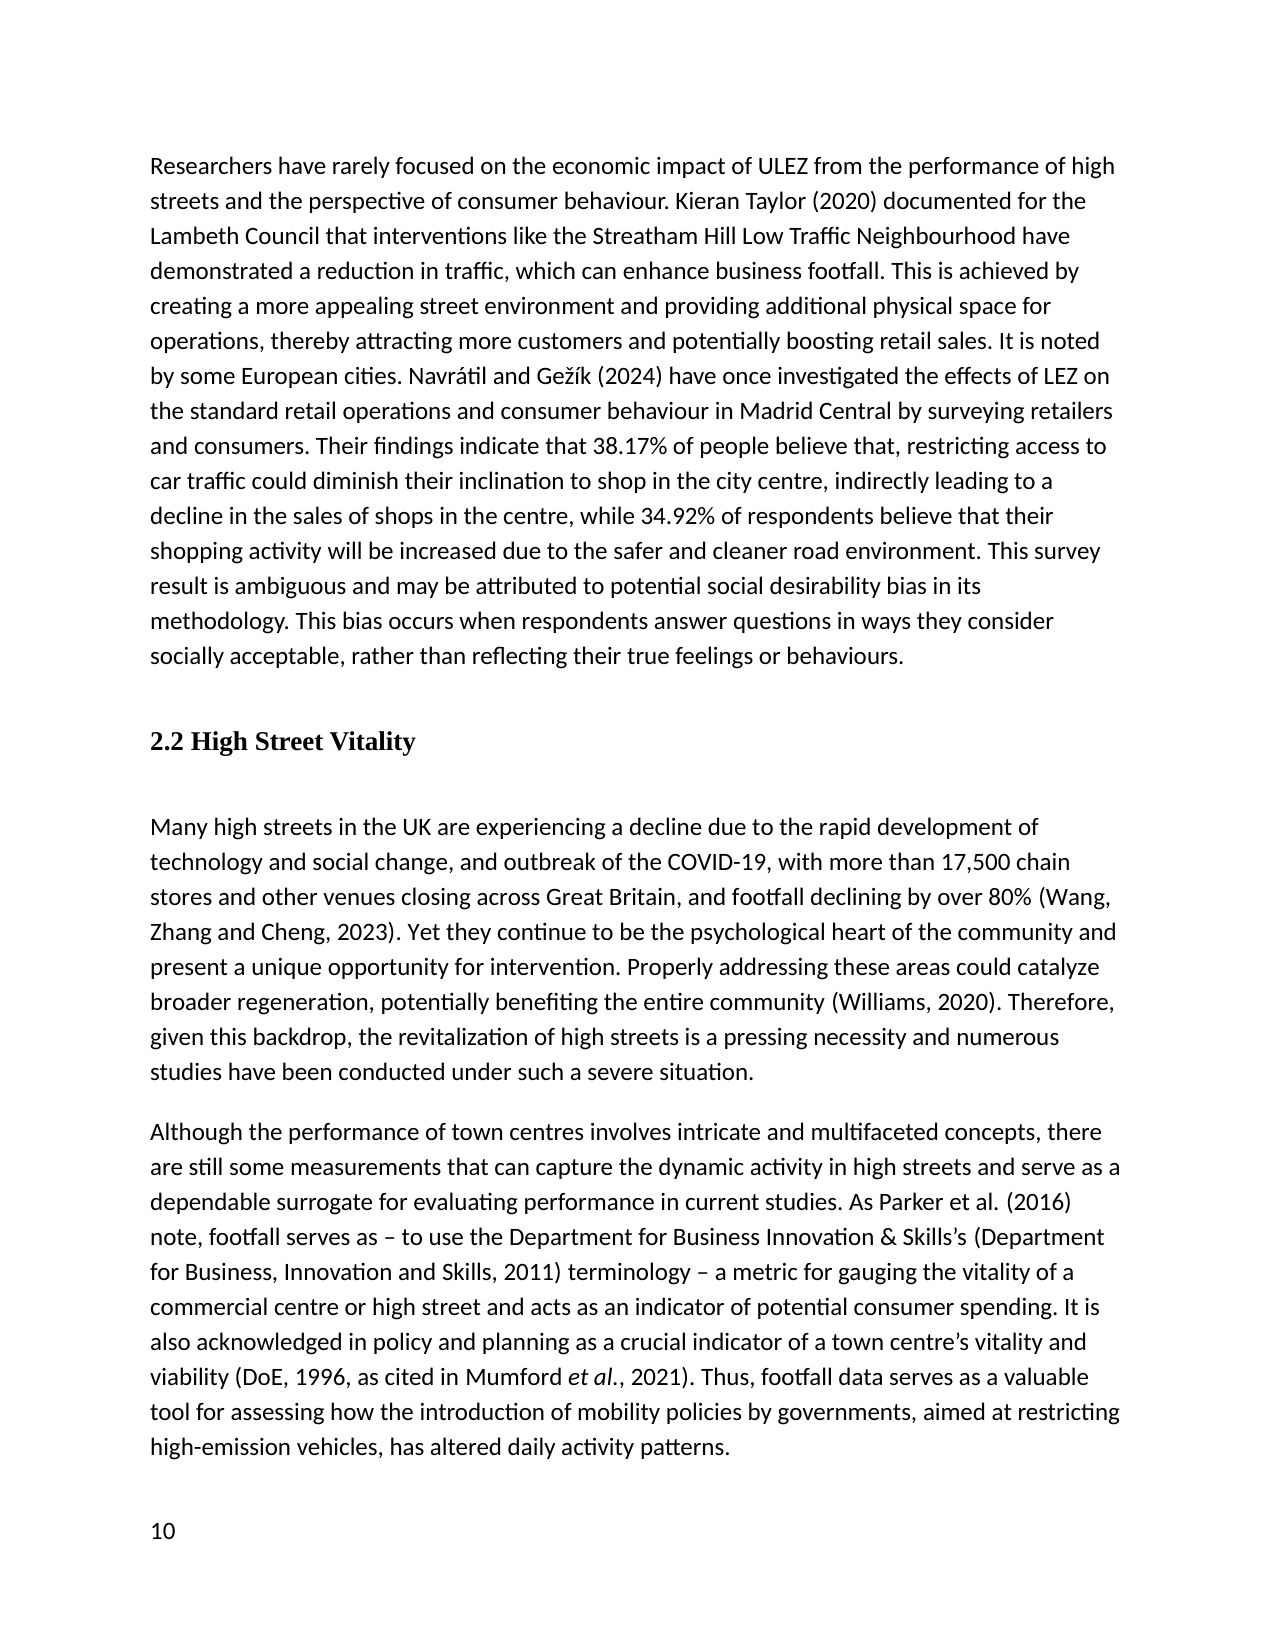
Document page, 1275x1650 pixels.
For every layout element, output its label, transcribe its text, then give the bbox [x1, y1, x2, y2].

text Although the performance of town centres involves intricate and multifaceted concepts, there are still some measurements that can capture the dynamic activity in high streets and serve as a dependable surrogate for evaluating performance in current studies. As Parker et al. (2016) note, footfall serves as – to use the Department for Business Innovation & Skills’s (Department for Business, Innovation and Skills, 2011) terminology – a metric for gauging the vitality of a commercial centre or high street and acts as an indicator of potential consumer spending. It is also acknowledged in policy and planning as a crucial indicator of a town centre’s vitality and viability (DoE, 1996, as cited in Mumford et al., 2021). Thus, footfall data serves as a valuable tool for assessing how the introduction of mobility policies by governments, aimed at restricting high-emission vehicles, has altered daily activity patterns. [150, 1116, 1125, 1461]
text Many high streets in the UK are experiencing a decline due to the rapid development of technology and social change, and outbreak of the COVID-19, with more than 17,500 chain stores and other venues closing across Great Britain, and footfall declining by over 80% (Wang, Zhang and Cheng, 2023). Yet they continue to be the psychological heart of the community and present a unique opportunity for intervention. Properly addressing these areas could catalyze broader regeneration, potentially benefiting the entire community (Williams, 2020). Therefore, given this backdrop, the revitalization of high streets is a pressing necessity and numerous studies have been conducted under such a severe situation. [150, 811, 1125, 1086]
text Researchers have rarely focused on the economic impact of ULEZ from the performance of high streets and the perspective of consumer behaviour. Kieran Taylor (2020) documented for the Lambeth Council that interventions like the Streatham Hill Low Traffic Neighbourhood have demonstrated a reduction in traffic, which can enhance business footfall. This is achieved by creating a more appealing street environment and providing additional physical space for operations, thereby attracting more customers and potentially boosting retail sales. It is noted by some European cities. Navrátil and Gežík (2024) have once investigated the effects of LEZ on the standard retail operations and consumer behaviour in Madrid Central by surveying retailers and consumers. Their findings indicate that 38.17% of people believe that, restricting access to car traffic could diminish their inclination to shop in the city centre, indirectly leading to a decline in the sales of shops in the centre, while 34.92% of respondents believe that their shopping activity will be increased due to the safer and cleaner road environment. This survey result is ambiguous and may be attributed to potential social desirability bias in its methodology. This bias occurs when respondents answer questions in ways they consider socially acceptable, rather than reflecting their true feelings or behaviours. [150, 150, 1125, 671]
subtitle High Street Vitality [150, 725, 1125, 756]
